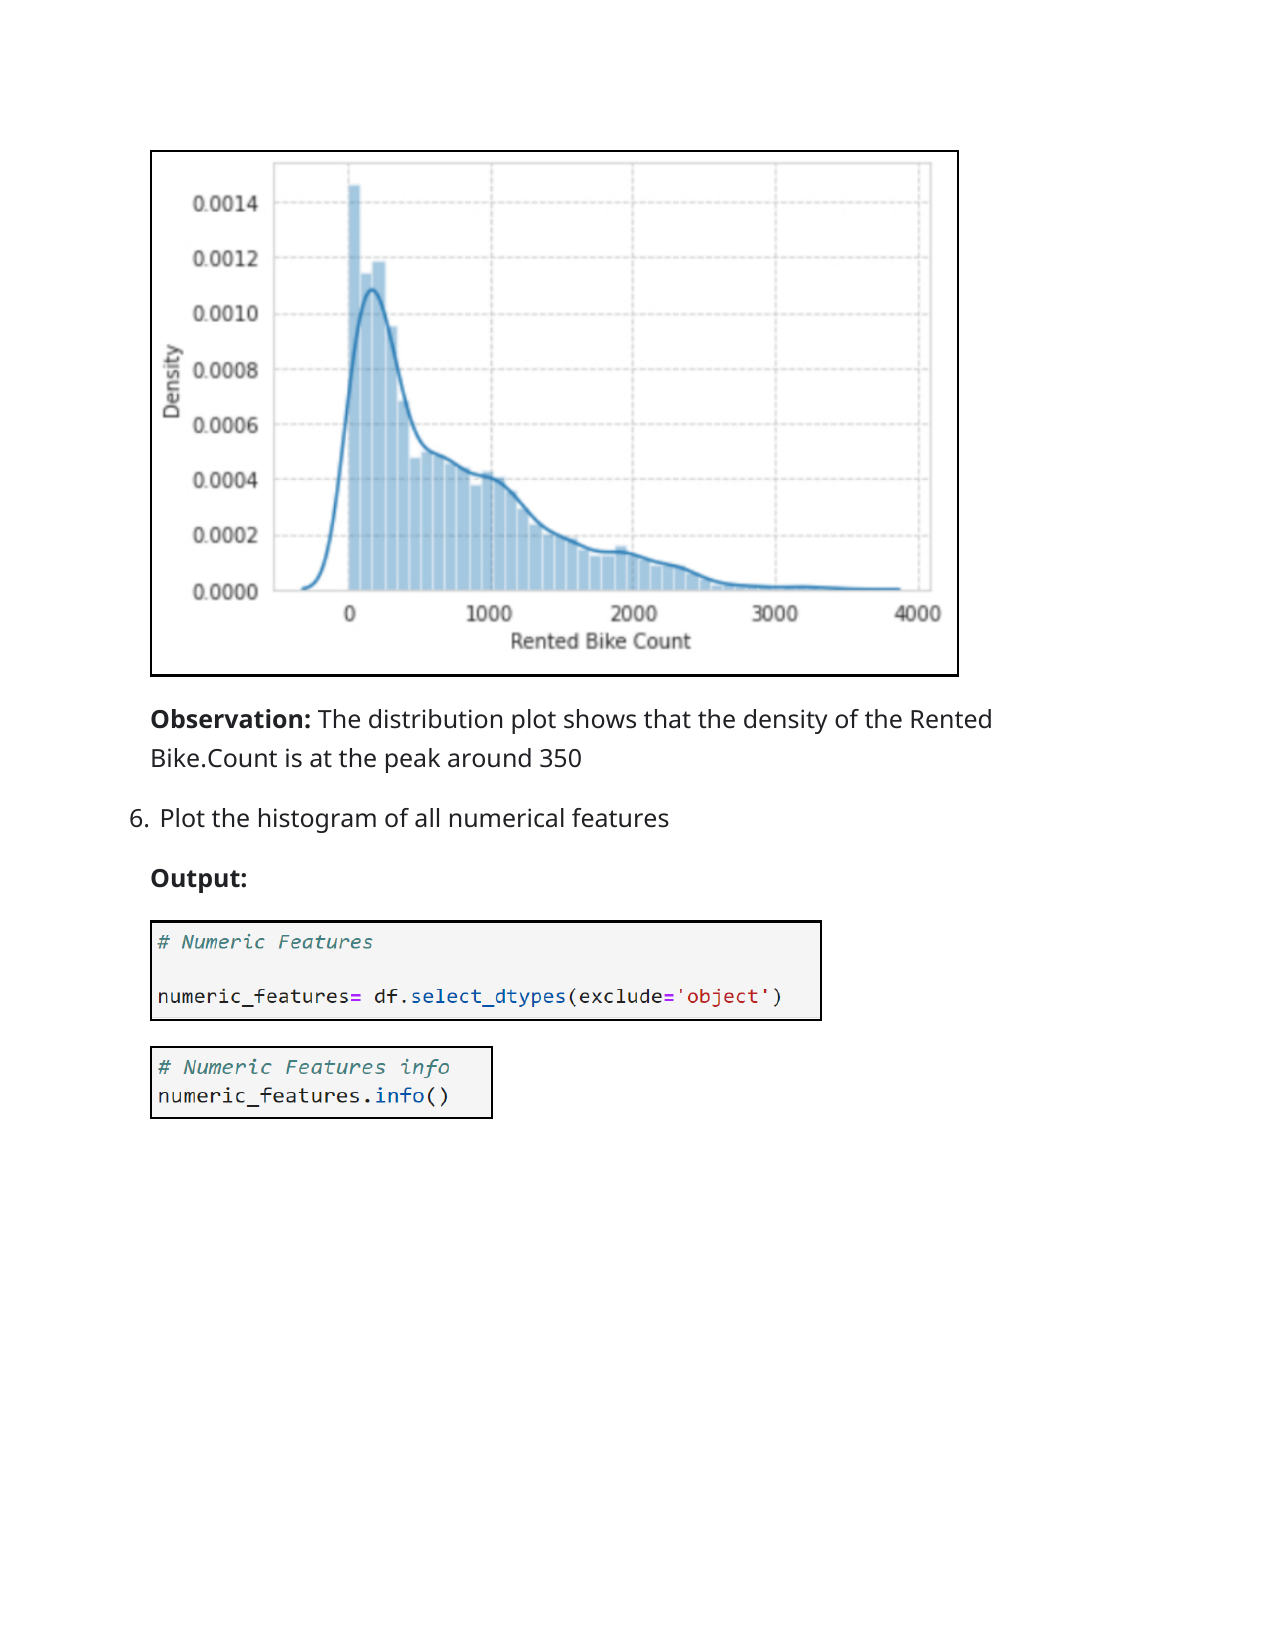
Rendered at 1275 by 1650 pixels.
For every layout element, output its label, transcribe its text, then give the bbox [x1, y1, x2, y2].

picture [152, 152, 957, 674]
picture [152, 1048, 491, 1117]
text Observation: The distribution plot shows that the density of the Rented Bike.Count is at the peak around 350 [150, 701, 1125, 774]
text Output: [150, 860, 1125, 894]
picture [152, 923, 820, 1019]
list Plot the histogram of all numerical features [150, 800, 1125, 834]
